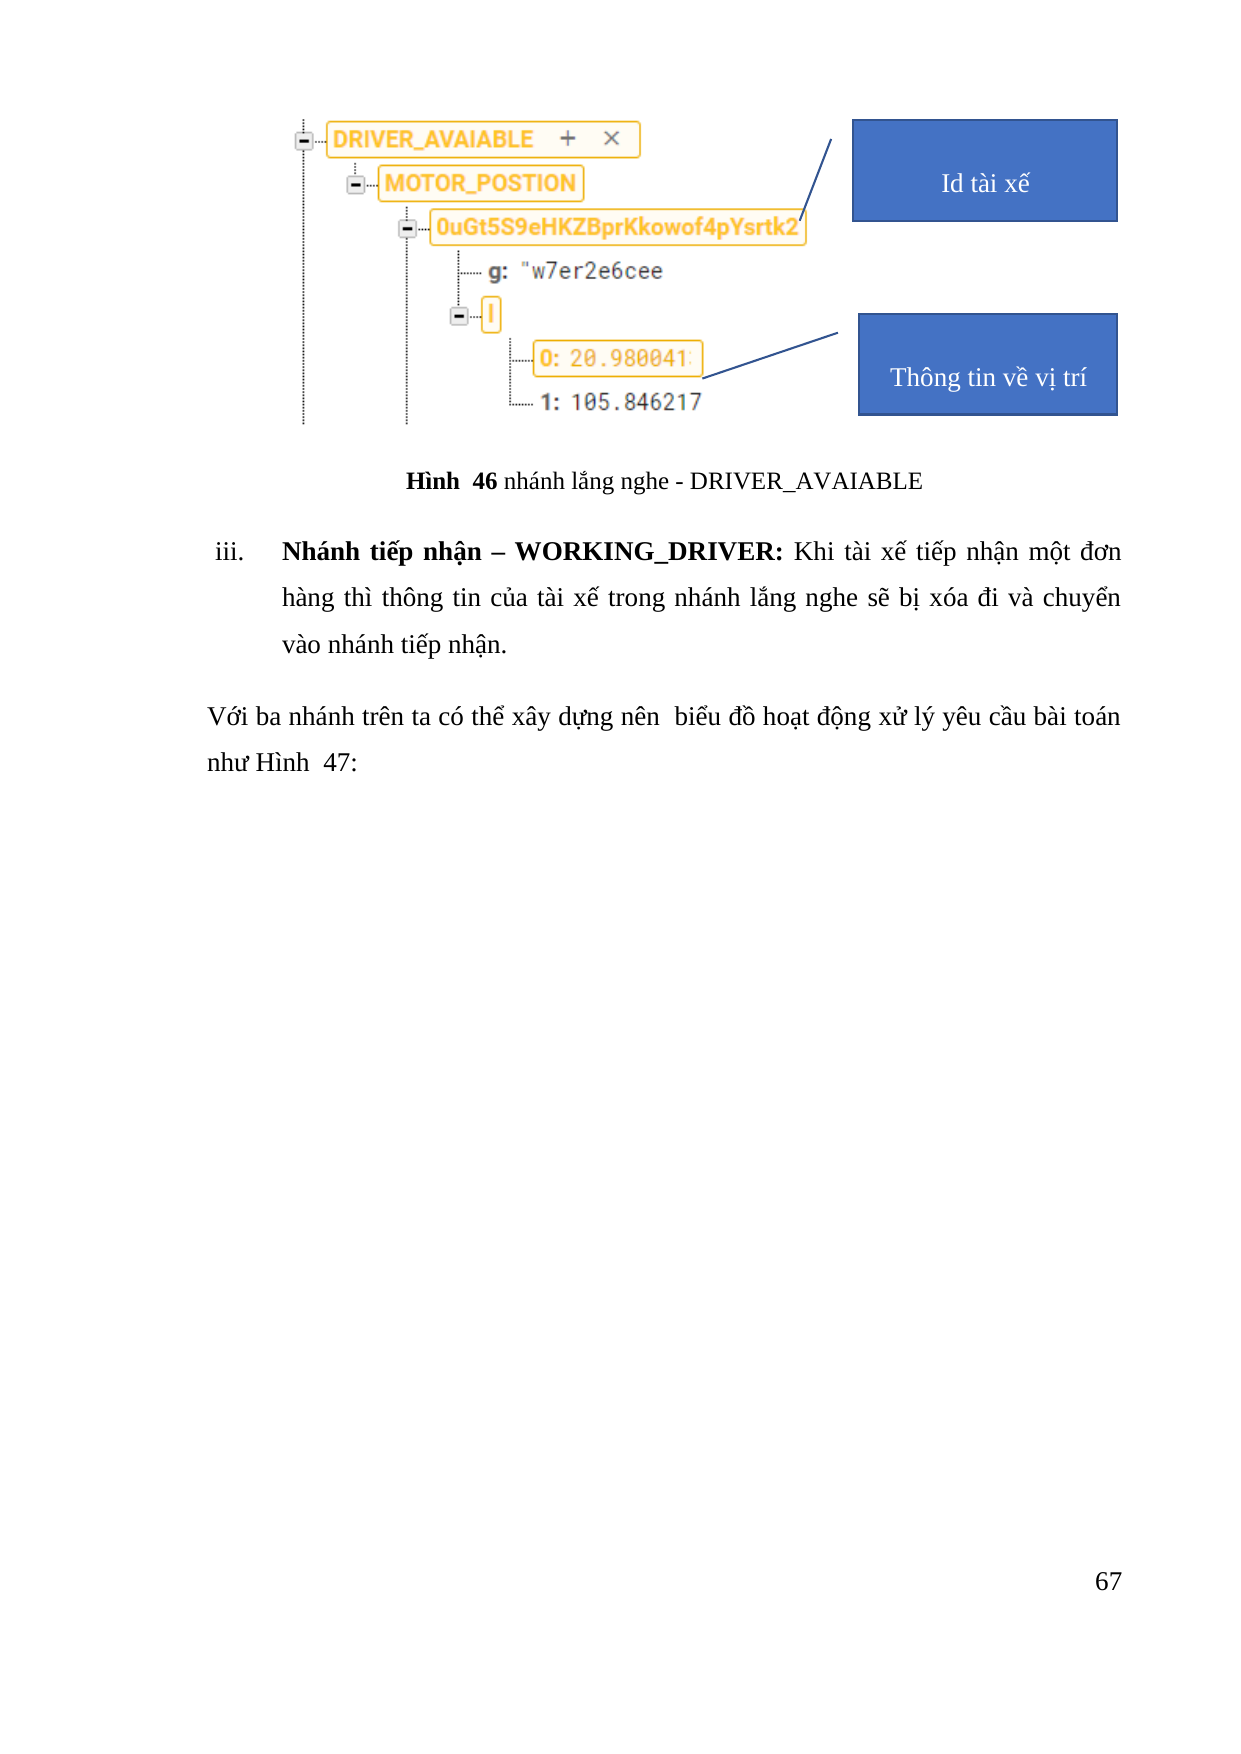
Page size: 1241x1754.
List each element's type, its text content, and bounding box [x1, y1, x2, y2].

list Nhánh tiếp nhận – WORKING_DRIVER: Khi tài xế tiếp nhận một đơn hàng thì thông tin của tài xế trong nhánh lắng nghe sẽ bị xóa đi và chuyển vào nhánh tiếp nhận. [244, 534, 1122, 659]
text Hình 46 nhánh lắng nghe - DRIVER_AVAIABLE [207, 466, 1122, 495]
text Với ba nhánh trên ta có thể xây dựng nên biểu đồ hoạt động xử lý yêu cầu bài toán như Hình 47: [207, 699, 1122, 777]
picture [281, 118, 865, 426]
